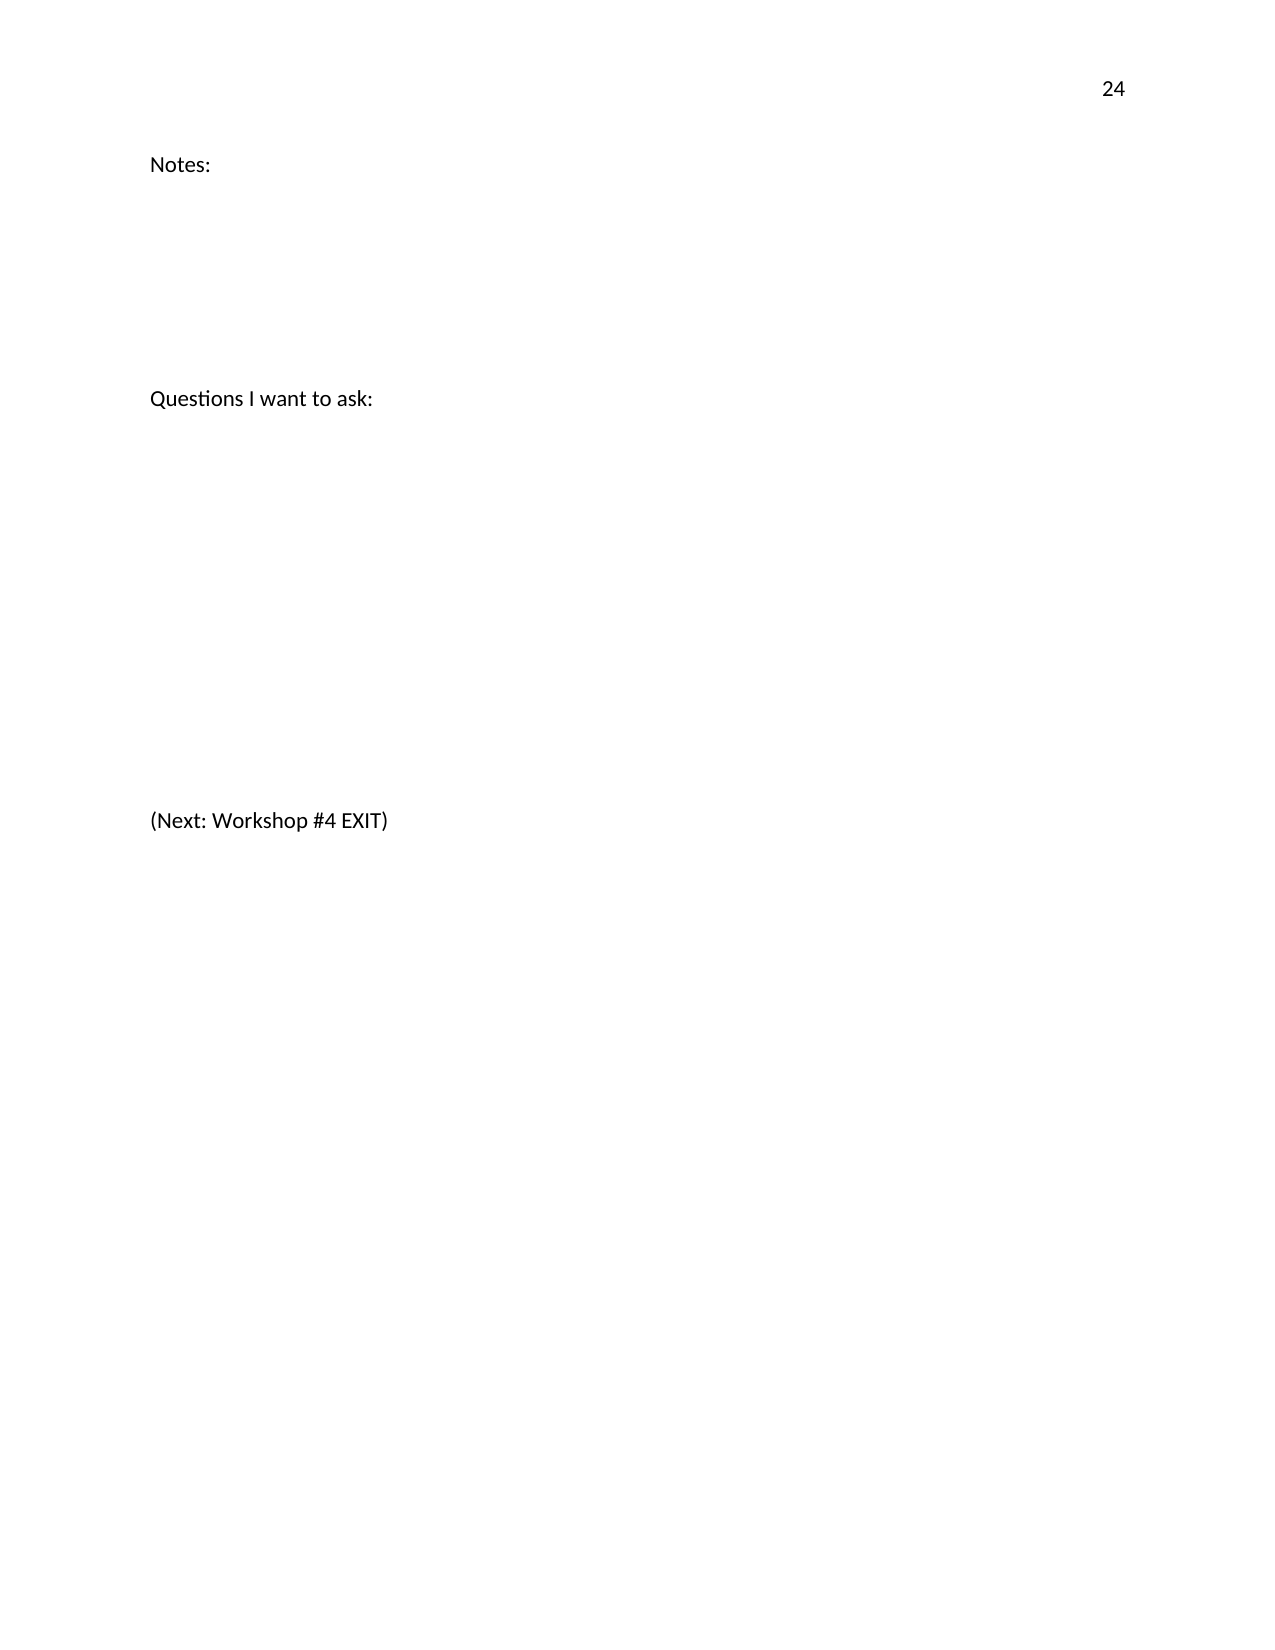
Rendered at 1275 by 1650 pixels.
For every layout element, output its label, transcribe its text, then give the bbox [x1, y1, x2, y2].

text (Next: Workshop #4 EXIT) [150, 806, 1125, 834]
text Notes: [150, 150, 1125, 178]
text Questions I want to ask: [150, 384, 1125, 412]
